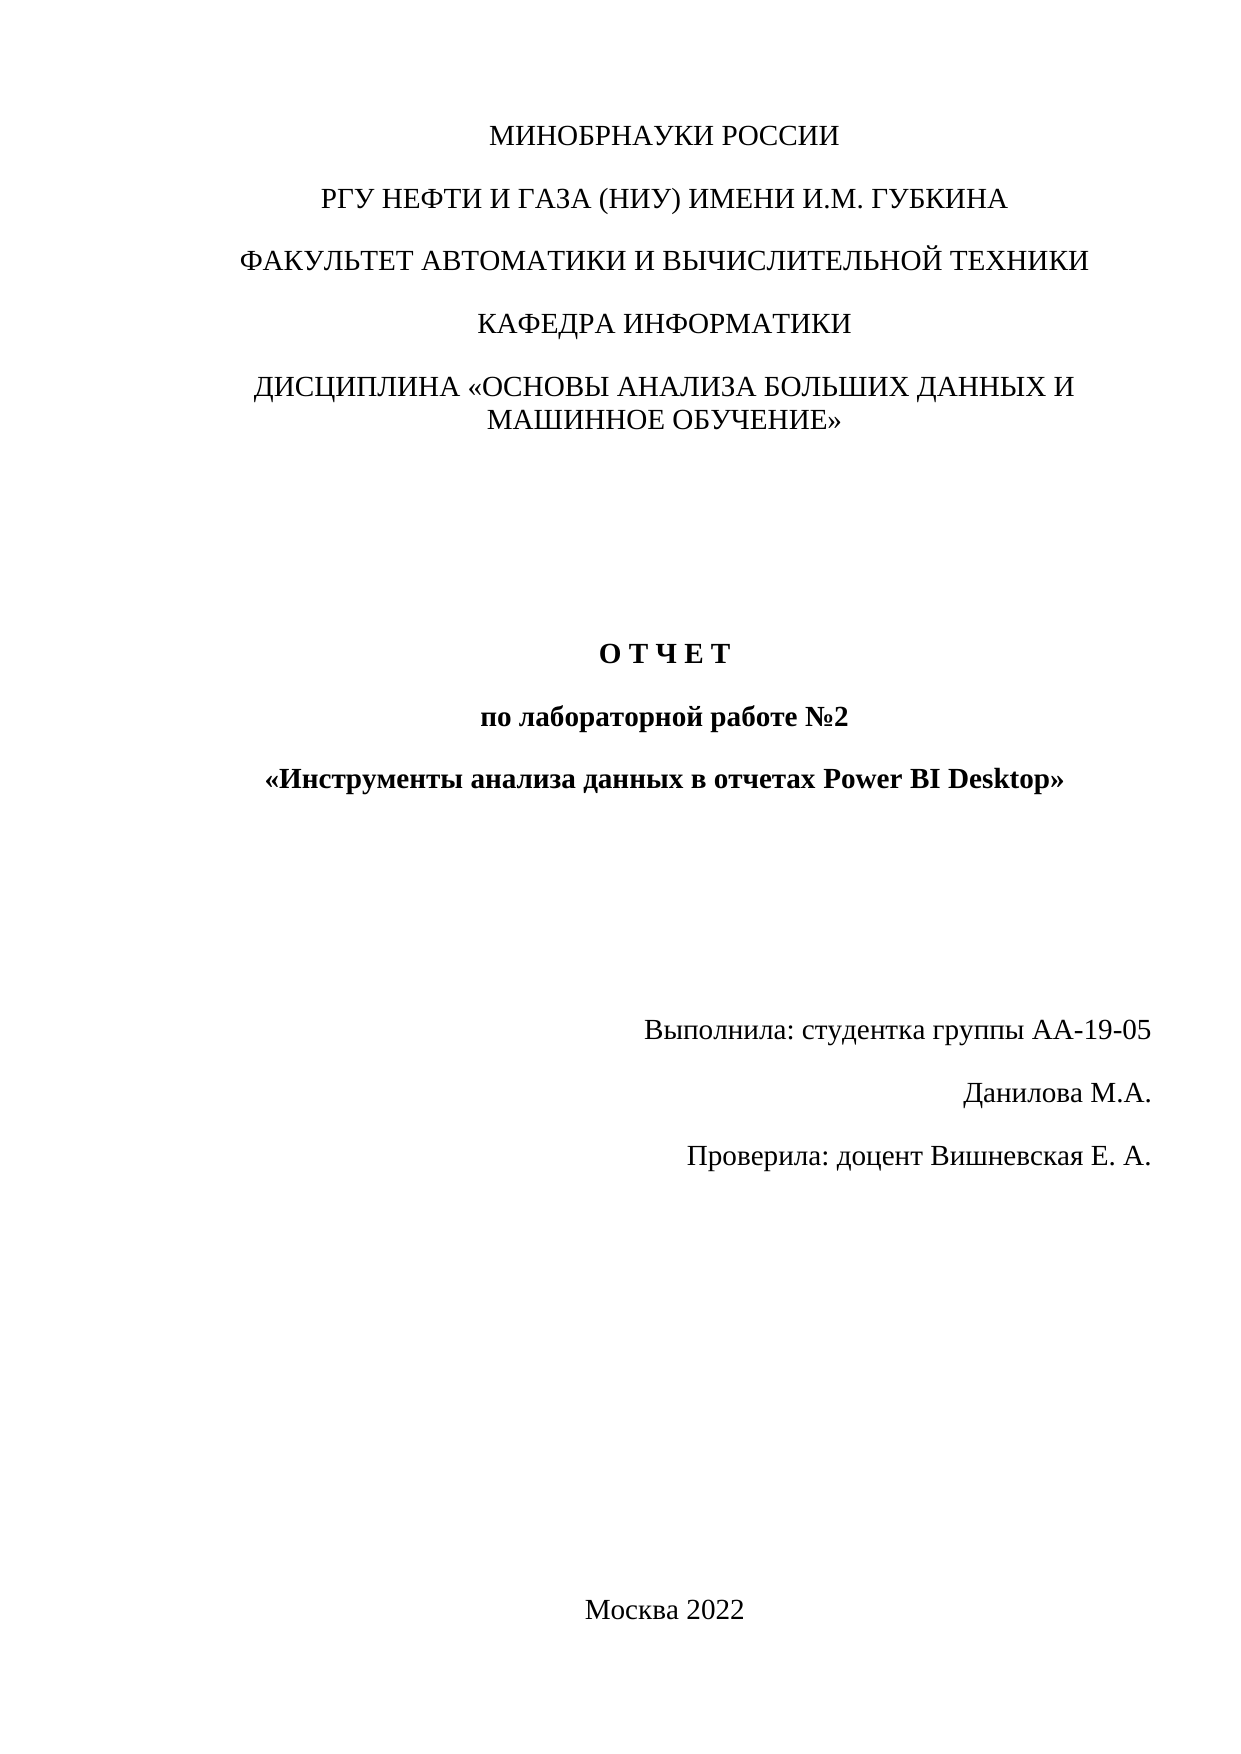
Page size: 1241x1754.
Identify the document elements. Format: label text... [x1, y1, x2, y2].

text РГУ НЕФТИ И ГАЗА (НИУ) ИМЕНИ И.М. ГУБКИНА [177, 181, 1152, 214]
text ФАКУЛЬТЕТ АВТОМАТИКИ И ВЫЧИСЛИТЕЛЬНОЙ ТЕХНИКИ [177, 243, 1152, 277]
text КАФЕДРА ИНФОРМАТИКИ [177, 306, 1152, 340]
text ДИСЦИПЛИНА «ОСНОВЫ АНАЛИЗА БОЛЬШИХ ДАННЫХ И МАШИННОЕ ОБУЧЕНИЕ» [177, 369, 1152, 436]
text Проверила: доцент Вишневская Е. А. [177, 1138, 1152, 1171]
text Выполнила: студентка группы АА-19-05 [177, 1012, 1152, 1046]
text Данилова М.А. [177, 1075, 1152, 1109]
text «Инструменты анализа данных в отчетах Power BI Desktop» [177, 762, 1152, 795]
text МИНОБРНАУКИ РОССИИ [177, 118, 1152, 152]
text Москва 2022 [177, 1592, 1152, 1626]
text О Т Ч Е Т [177, 636, 1152, 670]
text по лабораторной работе №2 [177, 699, 1152, 732]
